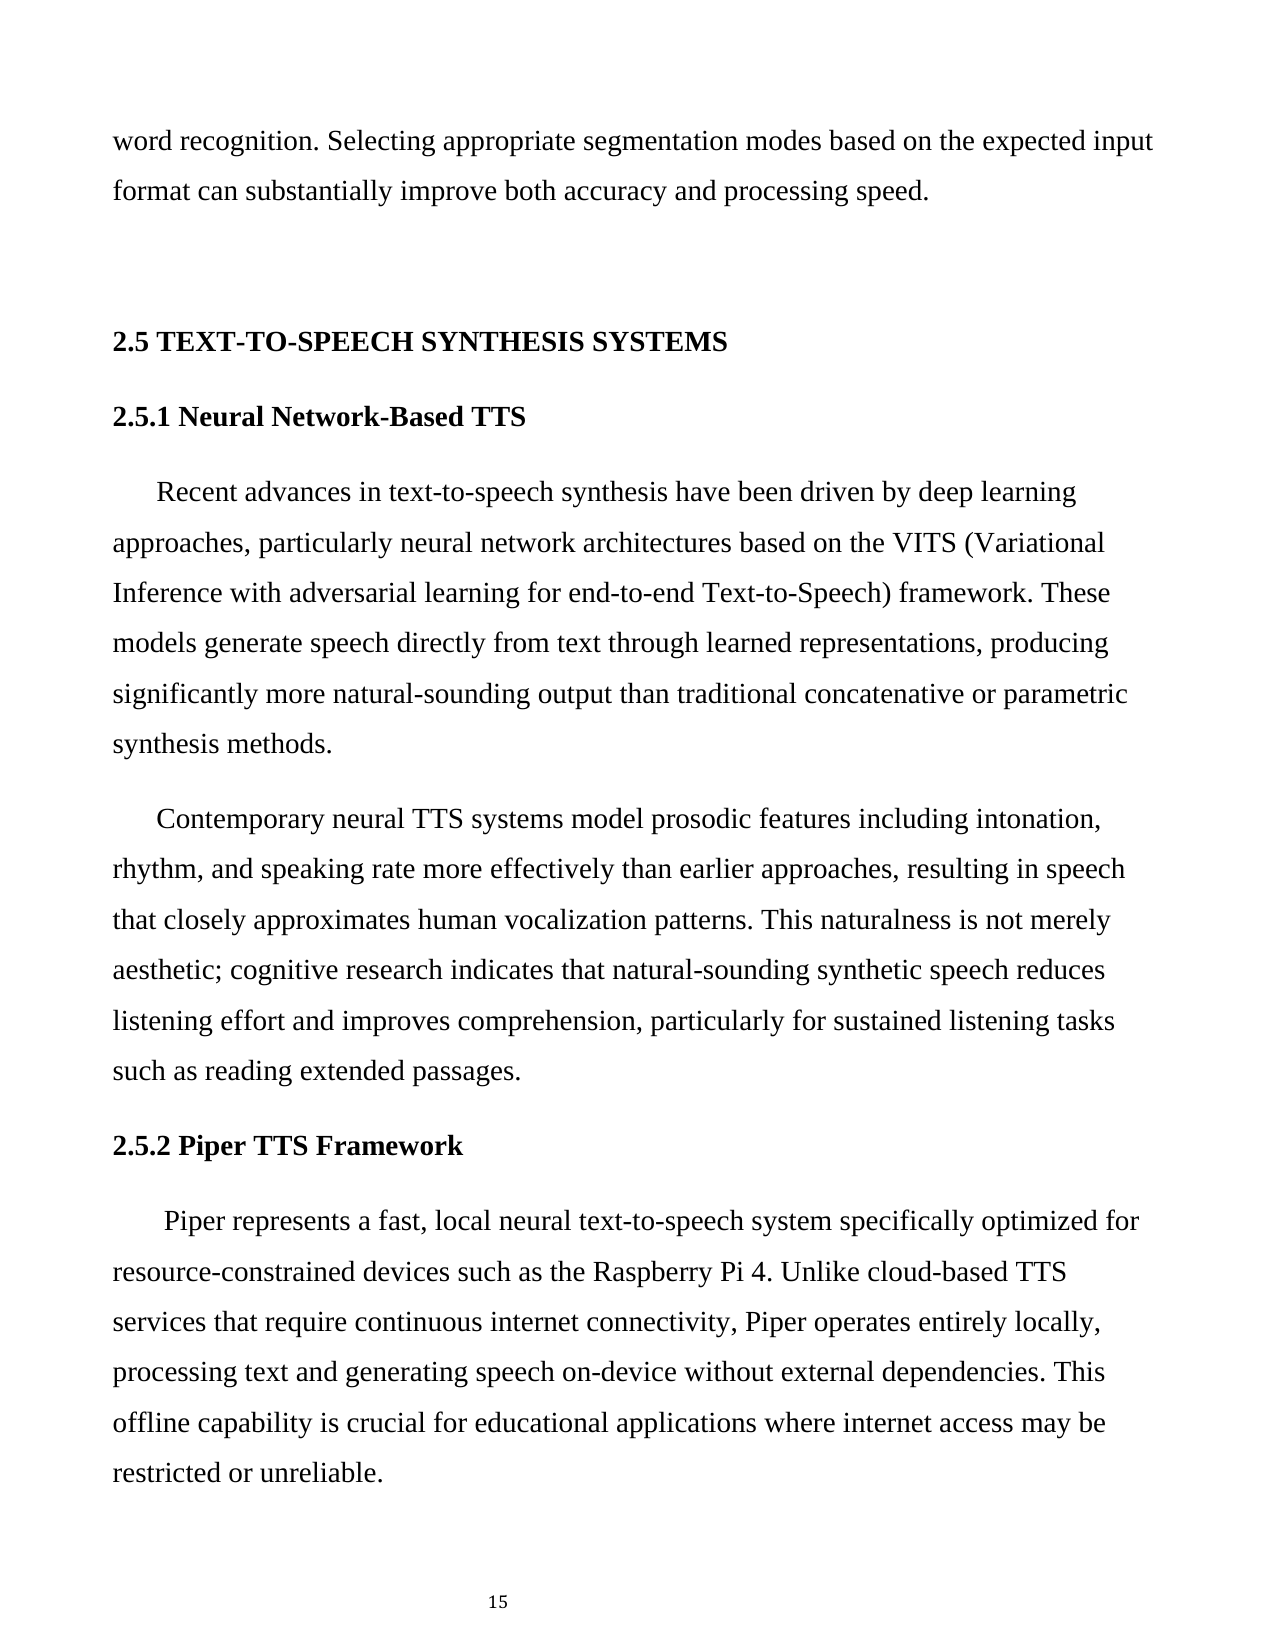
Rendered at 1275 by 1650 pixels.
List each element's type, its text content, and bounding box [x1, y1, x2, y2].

text Piper represents a fast, local neural text-to-speech system specifically optimized for resource-constrained devices such as the Raspberry Pi 4. Unlike cloud-based TTS services that require continuous internet connectivity, Piper operates entirely locally, processing text and generating speech on-device without external dependencies. This offline capability is crucial for educational applications where internet access may be restricted or unreliable. [112, 1203, 1162, 1489]
subtitle 2.5.1 Neural Network-Based TTS [112, 399, 1162, 433]
text Recent advances in text-to-speech synthesis have been driven by deep learning approaches, particularly neural network architectures based on the VITS (Variational Inference with adversarial learning for end-to-end Text-to-Speech) framework. These models generate speech directly from text through learned representations, producing significantly more natural-sounding output than traditional concatenative or parametric synthesis methods. [112, 474, 1162, 759]
subtitle 2.5 TEXT-TO-SPEECH SYNTHESIS SYSTEMS [112, 324, 1162, 357]
subtitle 2.5.2 Piper TTS Framework [112, 1128, 1162, 1162]
text Contemporary neural TTS systems model prosodic features including intonation, rhythm, and speaking rate more effectively than earlier approaches, resulting in speech that closely approximates human vocalization patterns. This naturalness is not merely aesthetic; cognitive research indicates that natural-sounding synthetic speech reduces listening effort and improves comprehension, particularly for sustained listening tasks such as reading extended passages. [112, 801, 1162, 1086]
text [112, 123, 1162, 207]
